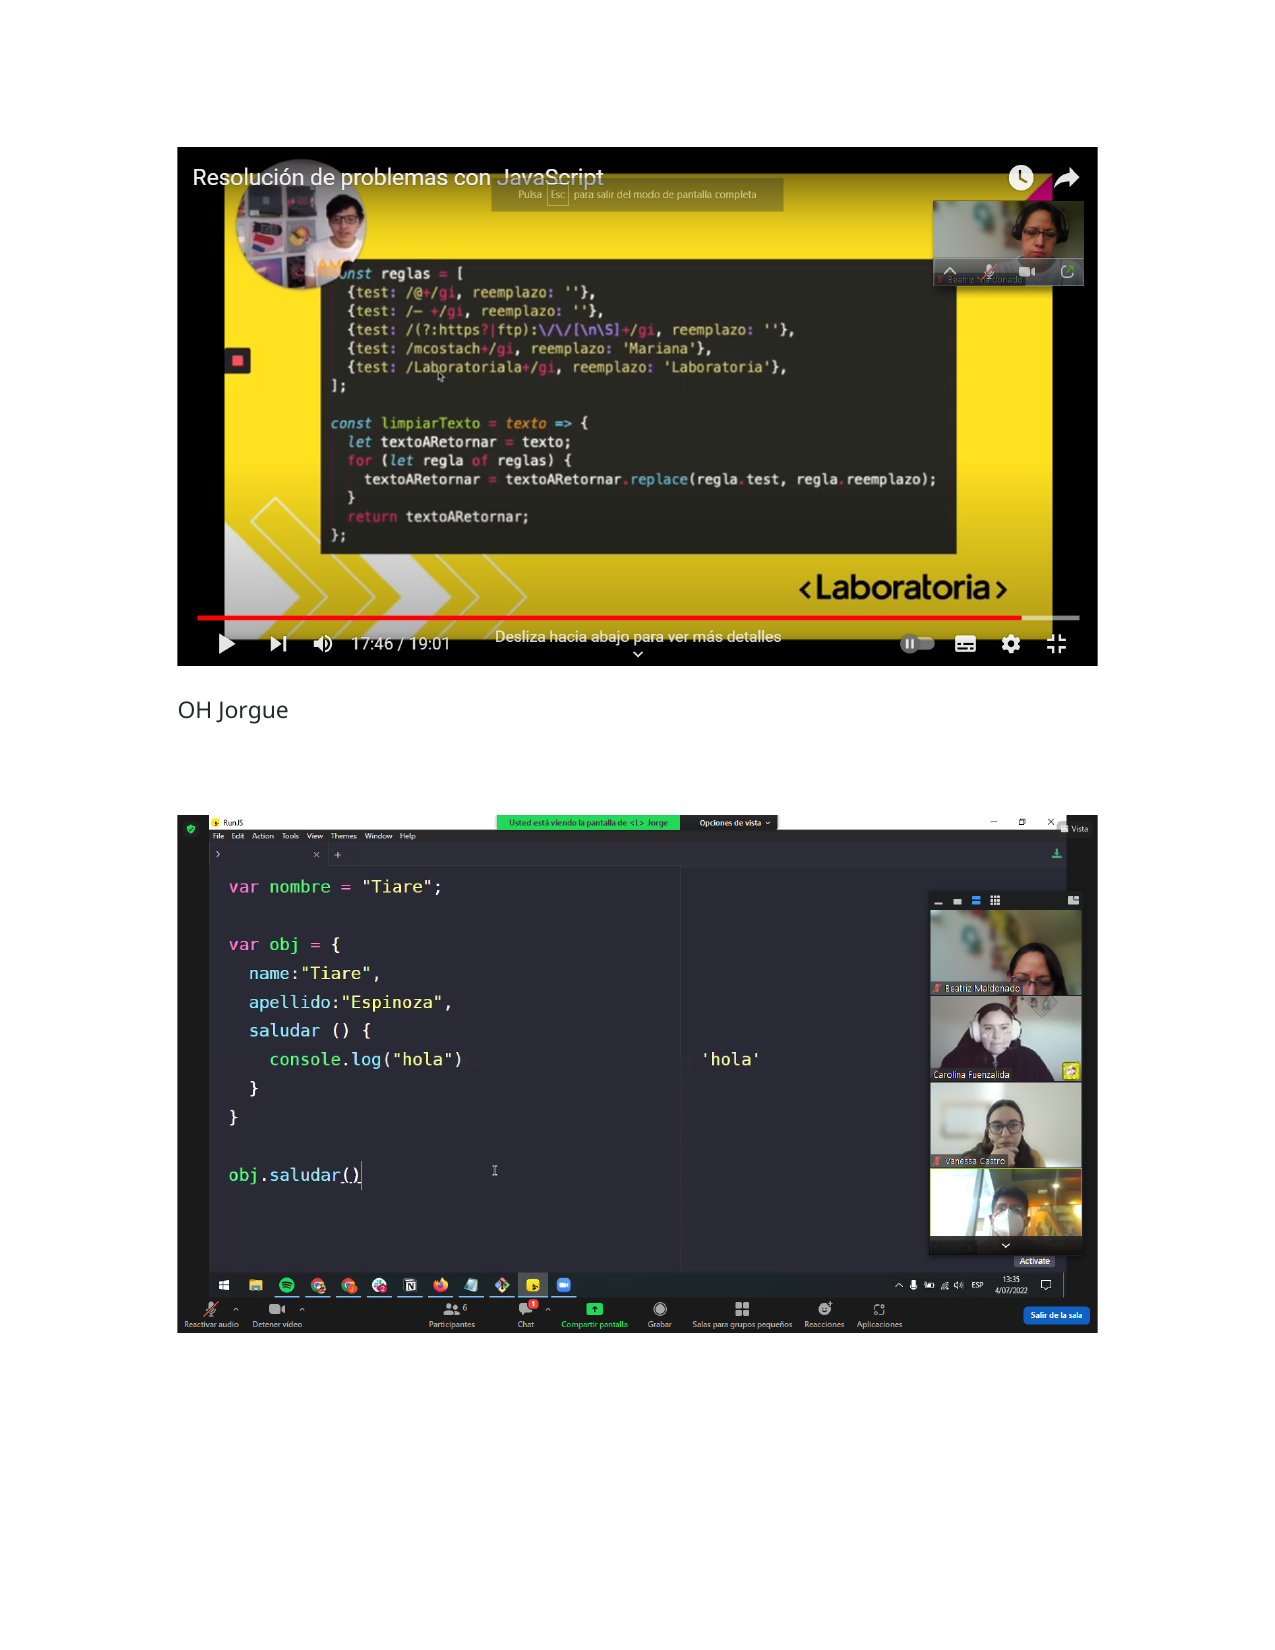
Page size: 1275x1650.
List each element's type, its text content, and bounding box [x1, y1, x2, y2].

picture [177, 815, 1098, 1333]
picture [177, 147, 1098, 666]
text OH Jorgue [177, 694, 1098, 726]
